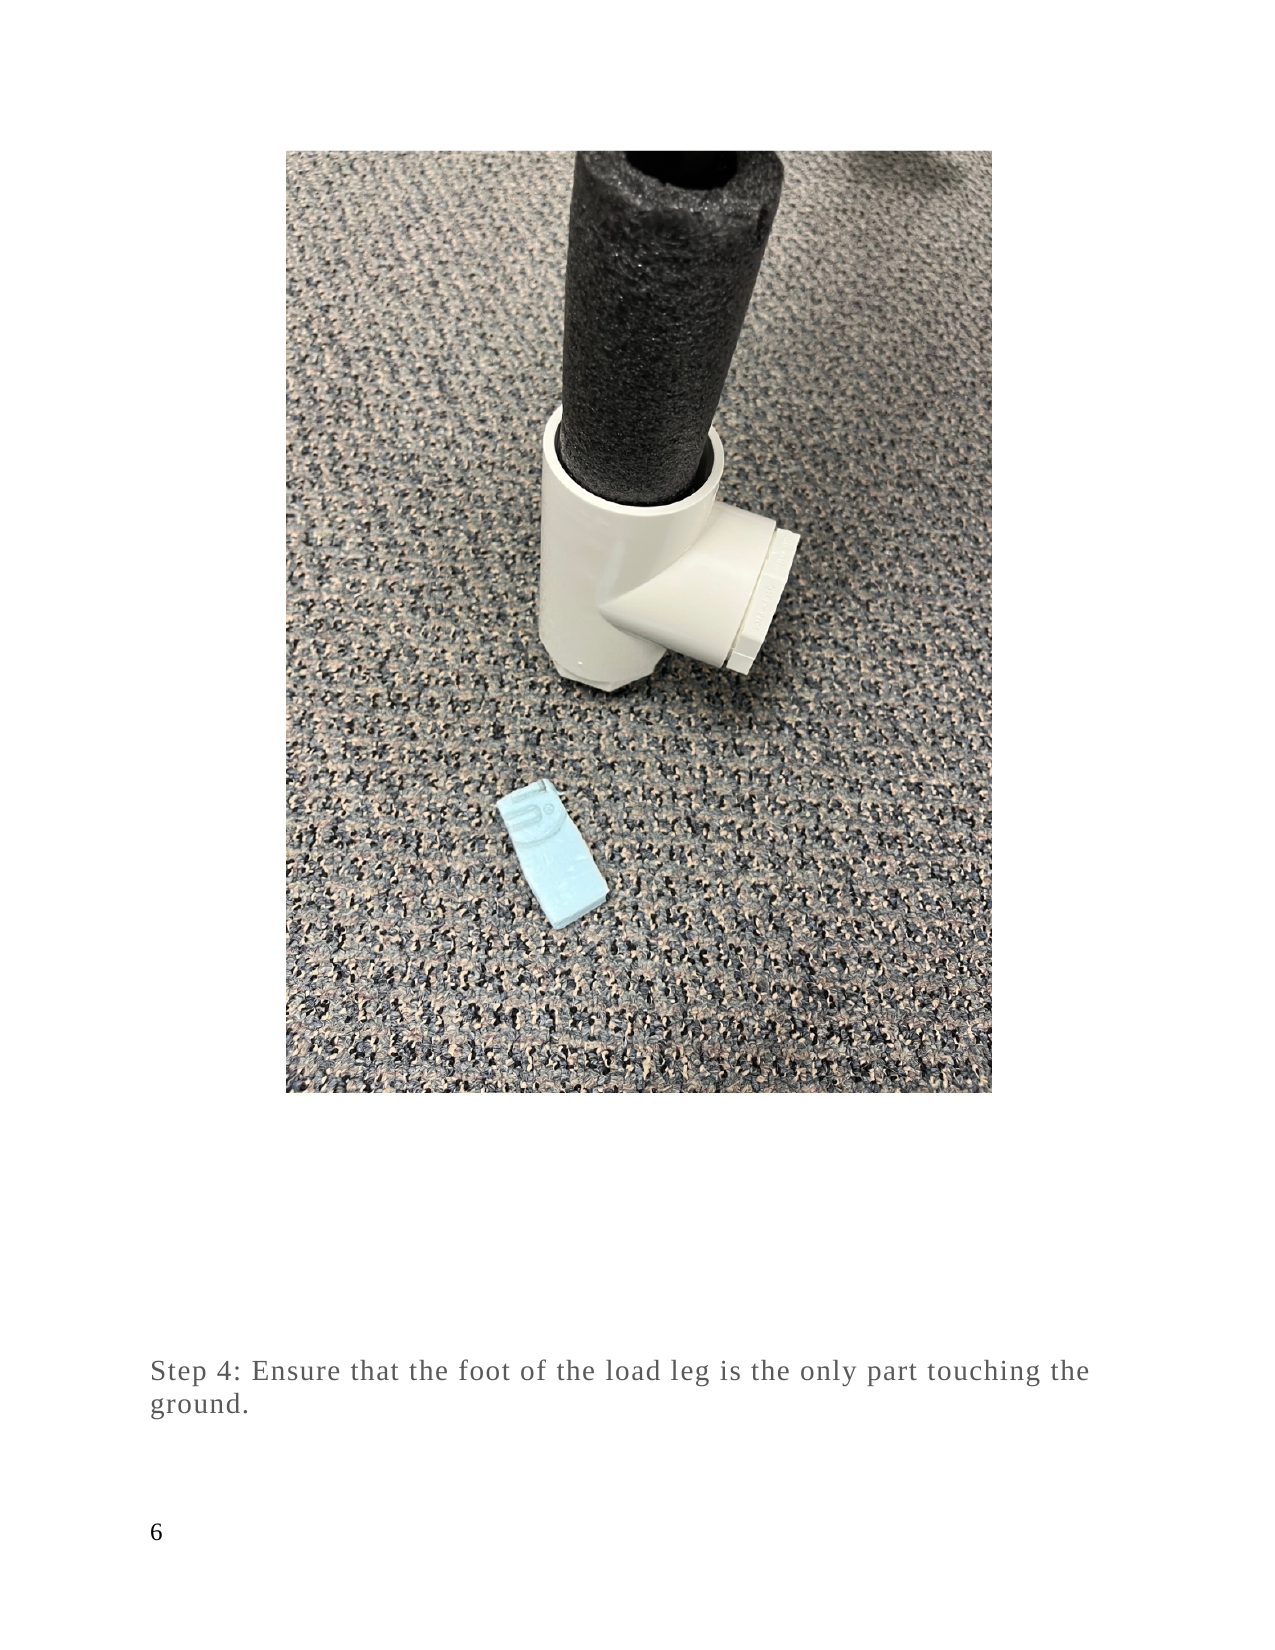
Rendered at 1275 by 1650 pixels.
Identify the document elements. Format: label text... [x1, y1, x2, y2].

picture [286, 152, 992, 1092]
subtitle Step 4: Ensure that the foot of the load leg is the only part touching the ground. [150, 1353, 1125, 1420]
